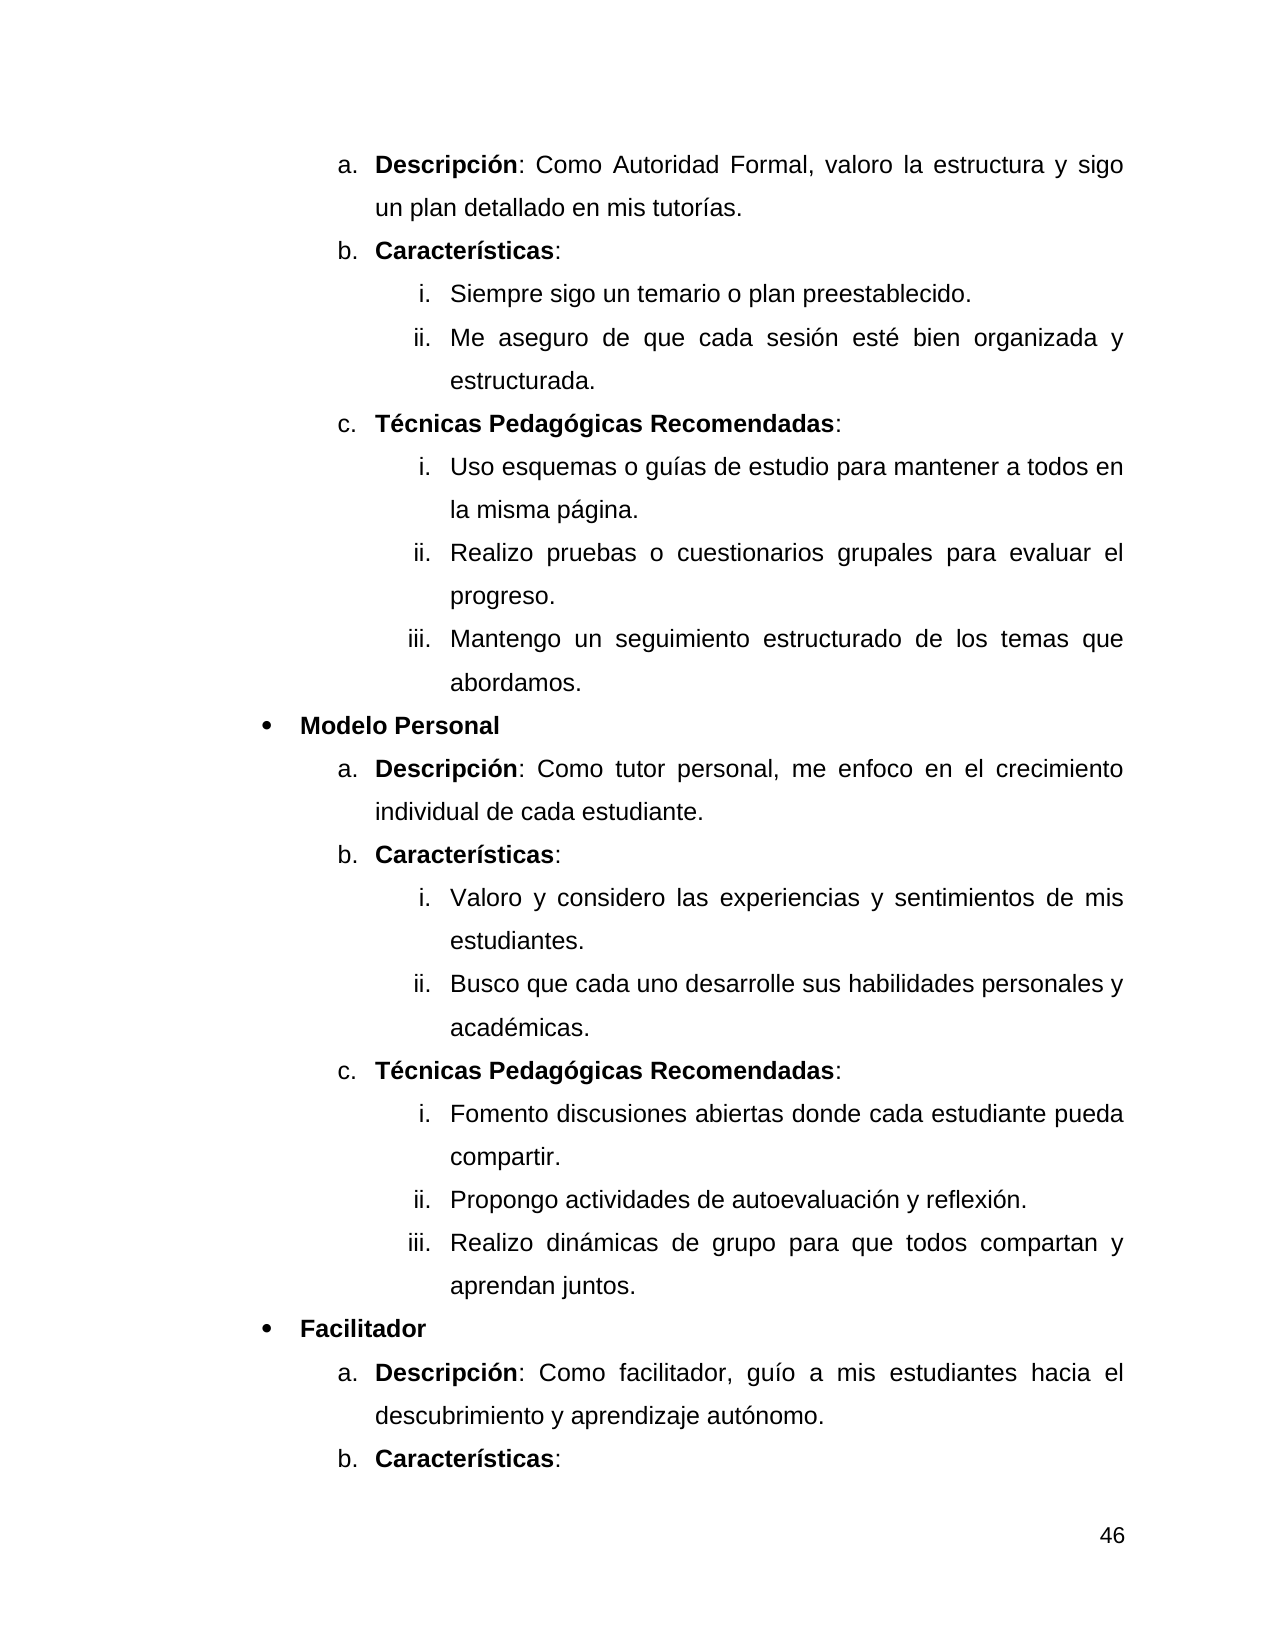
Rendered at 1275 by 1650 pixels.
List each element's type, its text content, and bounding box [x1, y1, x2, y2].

list Propongo actividades de autoevaluación y reflexión. [431, 1185, 1125, 1214]
list Descripción: Como tutor personal, me enfoco en el crecimiento individual de cada estudiante. [337, 754, 1125, 826]
list Uso esquemas o guías de estudio para mantener a todos en la misma página. [431, 452, 1125, 524]
list Características: [337, 840, 1125, 869]
list Facilitador [262, 1314, 1125, 1343]
list Realizo dinámicas de grupo para que todos compartan y aprendan juntos. [431, 1228, 1125, 1300]
list Realizo pruebas o cuestionarios grupales para evaluar el progreso. [431, 538, 1125, 610]
list Características: [337, 1444, 1125, 1473]
list Mantengo un seguimiento estructurado de los temas que abordamos. [431, 624, 1125, 696]
list Descripción: Como facilitador, guío a mis estudiantes hacia el descubrimiento y aprendizaje autónomo. [337, 1358, 1125, 1429]
list Técnicas Pedagógicas Recomendadas: [337, 1056, 1125, 1084]
list Me aseguro de que cada sesión esté bien organizada y estructurada. [431, 322, 1125, 394]
list Descripción: Como Autoridad Formal, valoro la estructura y sigo un plan detallado en mis tutorías. [337, 150, 1125, 222]
list Siempre sigo un temario o plan preestablecido. [431, 279, 1125, 308]
list Características: [337, 236, 1125, 265]
list Busco que cada uno desarrolle sus habilidades personales y académicas. [431, 969, 1125, 1041]
list Valoro y considero las experiencias y sentimientos de mis estudiantes. [431, 883, 1125, 955]
list Técnicas Pedagógicas Recomendadas: [337, 409, 1125, 437]
list Fomento discusiones abiertas donde cada estudiante pueda compartir. [431, 1099, 1125, 1171]
list Modelo Personal [262, 711, 1125, 739]
